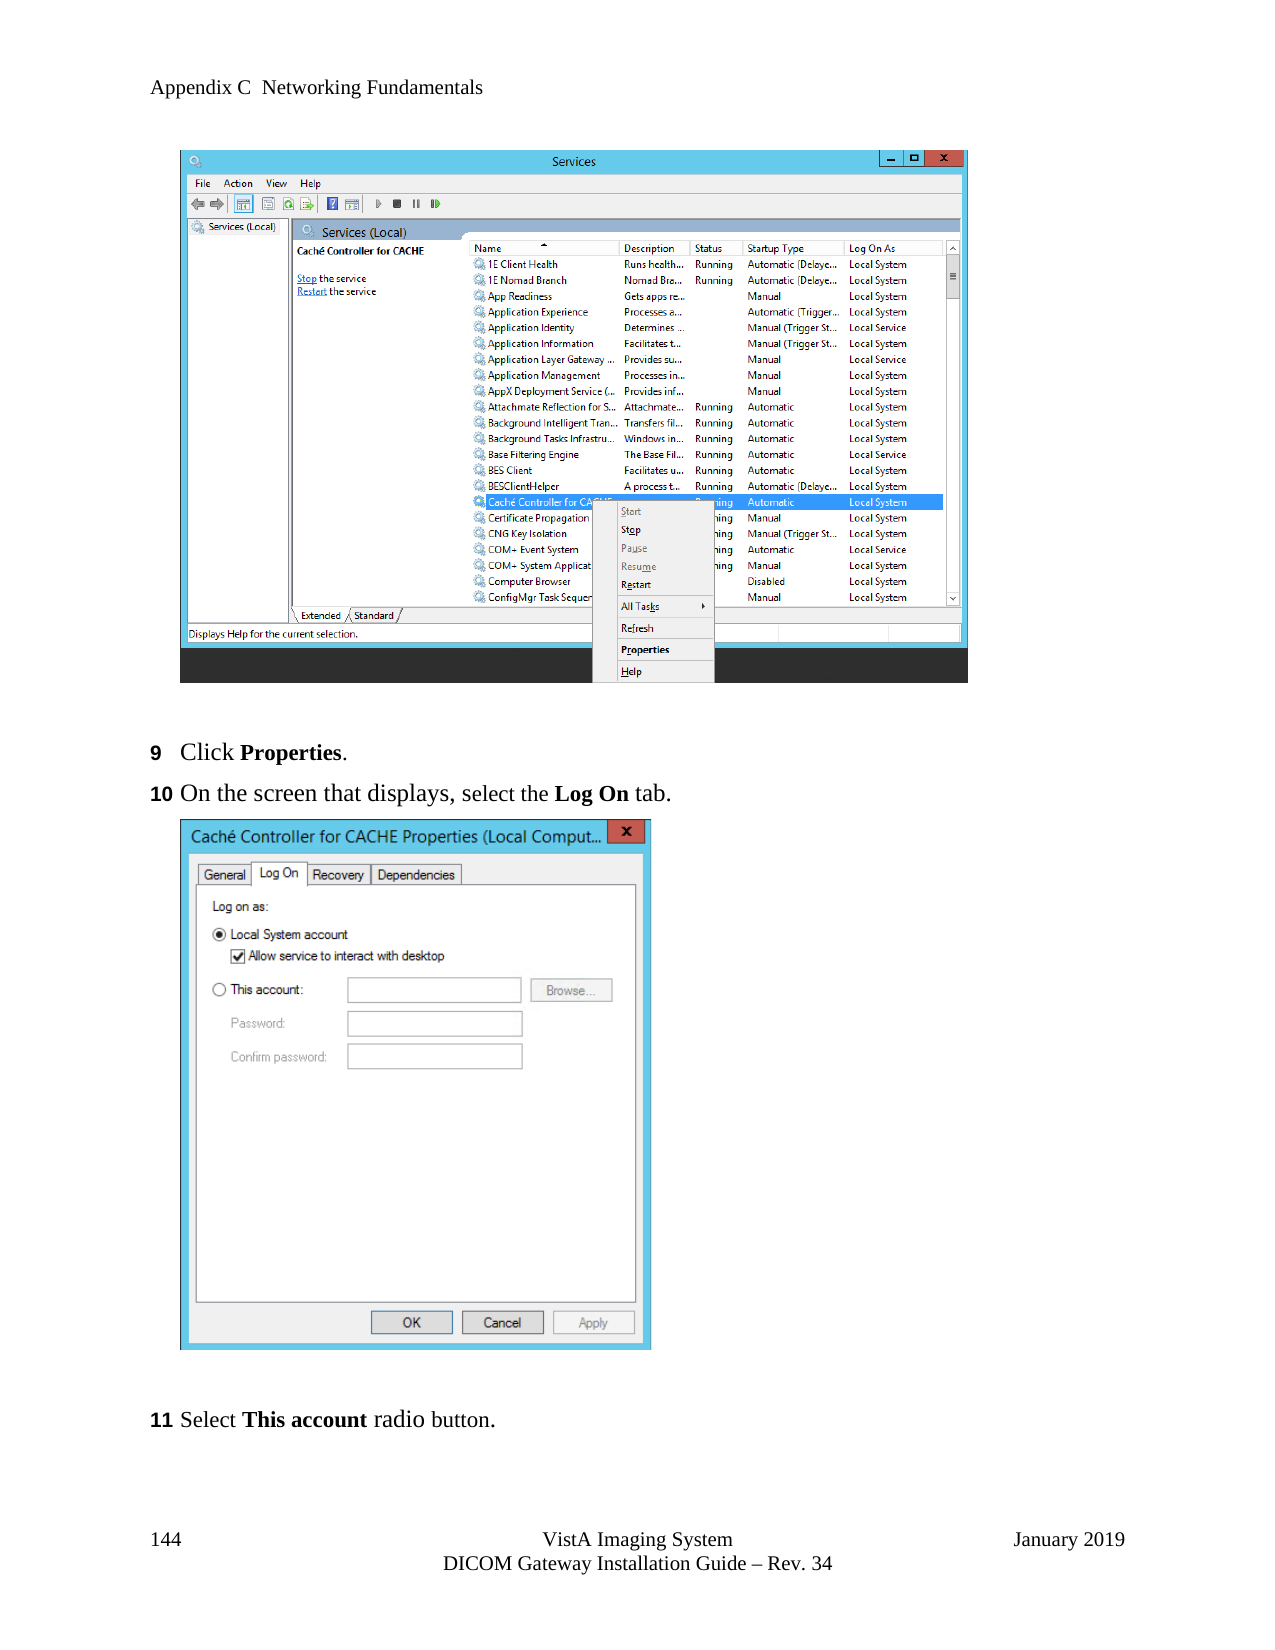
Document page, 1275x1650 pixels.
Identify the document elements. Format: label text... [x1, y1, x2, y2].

list Click Properties. [150, 737, 1125, 766]
list On the screen that displays, select the Log On tab. [150, 778, 1125, 807]
list Select This account radio button. [150, 1404, 1125, 1432]
picture [180, 819, 652, 1350]
picture [180, 150, 968, 683]
